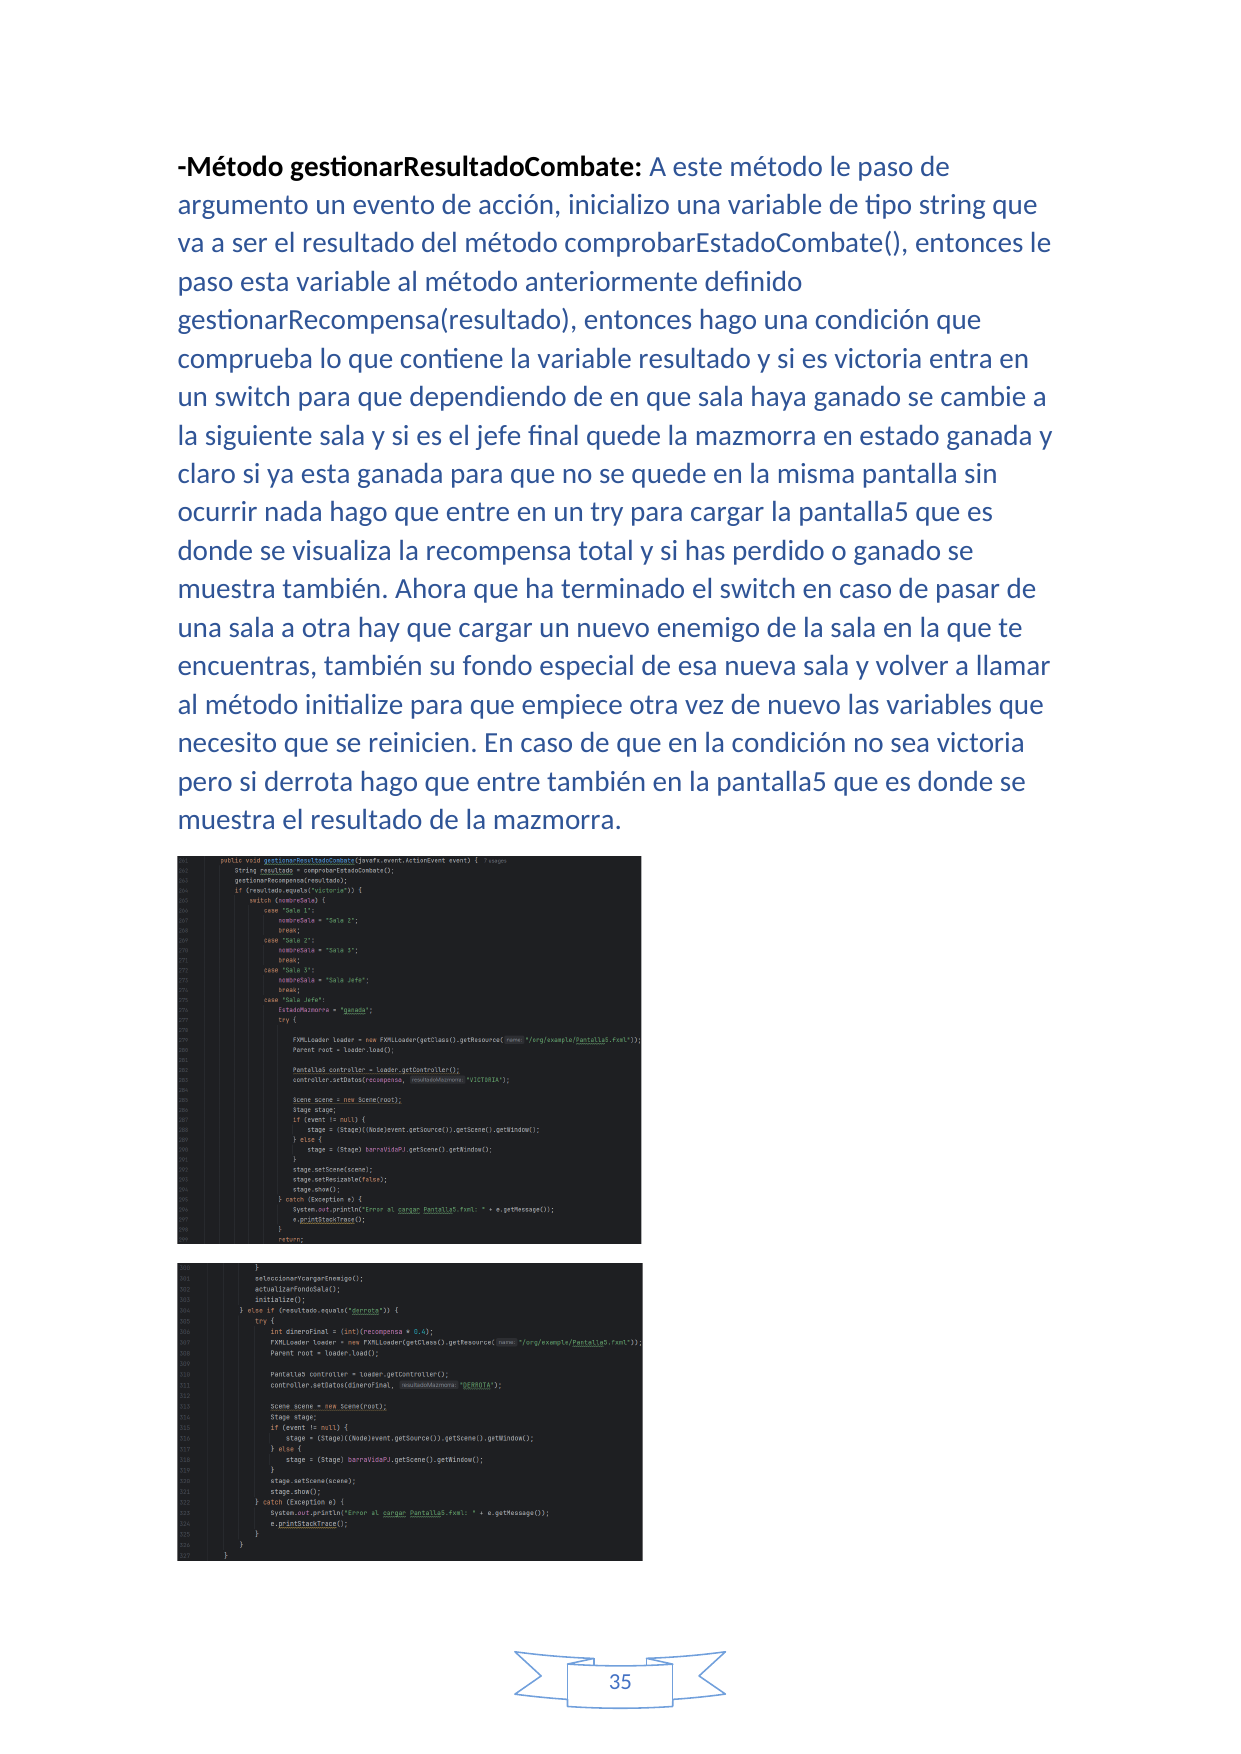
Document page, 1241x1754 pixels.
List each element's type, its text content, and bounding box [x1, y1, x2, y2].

picture [177, 856, 642, 1244]
picture [177, 1263, 643, 1561]
text -Método gestionarResultadoCombate: A este método le paso de argumento un evento de acción, inicializo una variable de tipo string que va a ser el resultado del método comprobarEstadoCombate(), entonces le paso esta variable al método anteriormente definido gestionarRecompensa(resultado), entonces hago una condición que comprueba lo que contiene la variable resultado y si es victoria entra en un switch para que dependiendo de en que sala haya ganado se cambie a la siguiente sala y si es el jefe final quede la mazmorra en estado ganada y claro si ya esta ganada para que no se quede en la misma pantalla sin ocurrir nada hago que entre en un try para cargar la pantalla5 que es donde se visualiza la recompensa total y si has perdido o ganado se muestra también. Ahora que ha terminado el switch en caso de pasar de una sala a otra hay que cargar un nuevo enemigo de la sala en la que te encuentras, también su fondo especial de esa nueva sala y volver a llamar al método initialize para que empiece otra vez de nuevo las variables que necesito que se reinicien. En caso de que en la condición no sea victoria pero si derrota hago que entre también en la pantalla5 que es donde se muestra el resultado de la mazmorra. [177, 148, 1063, 837]
